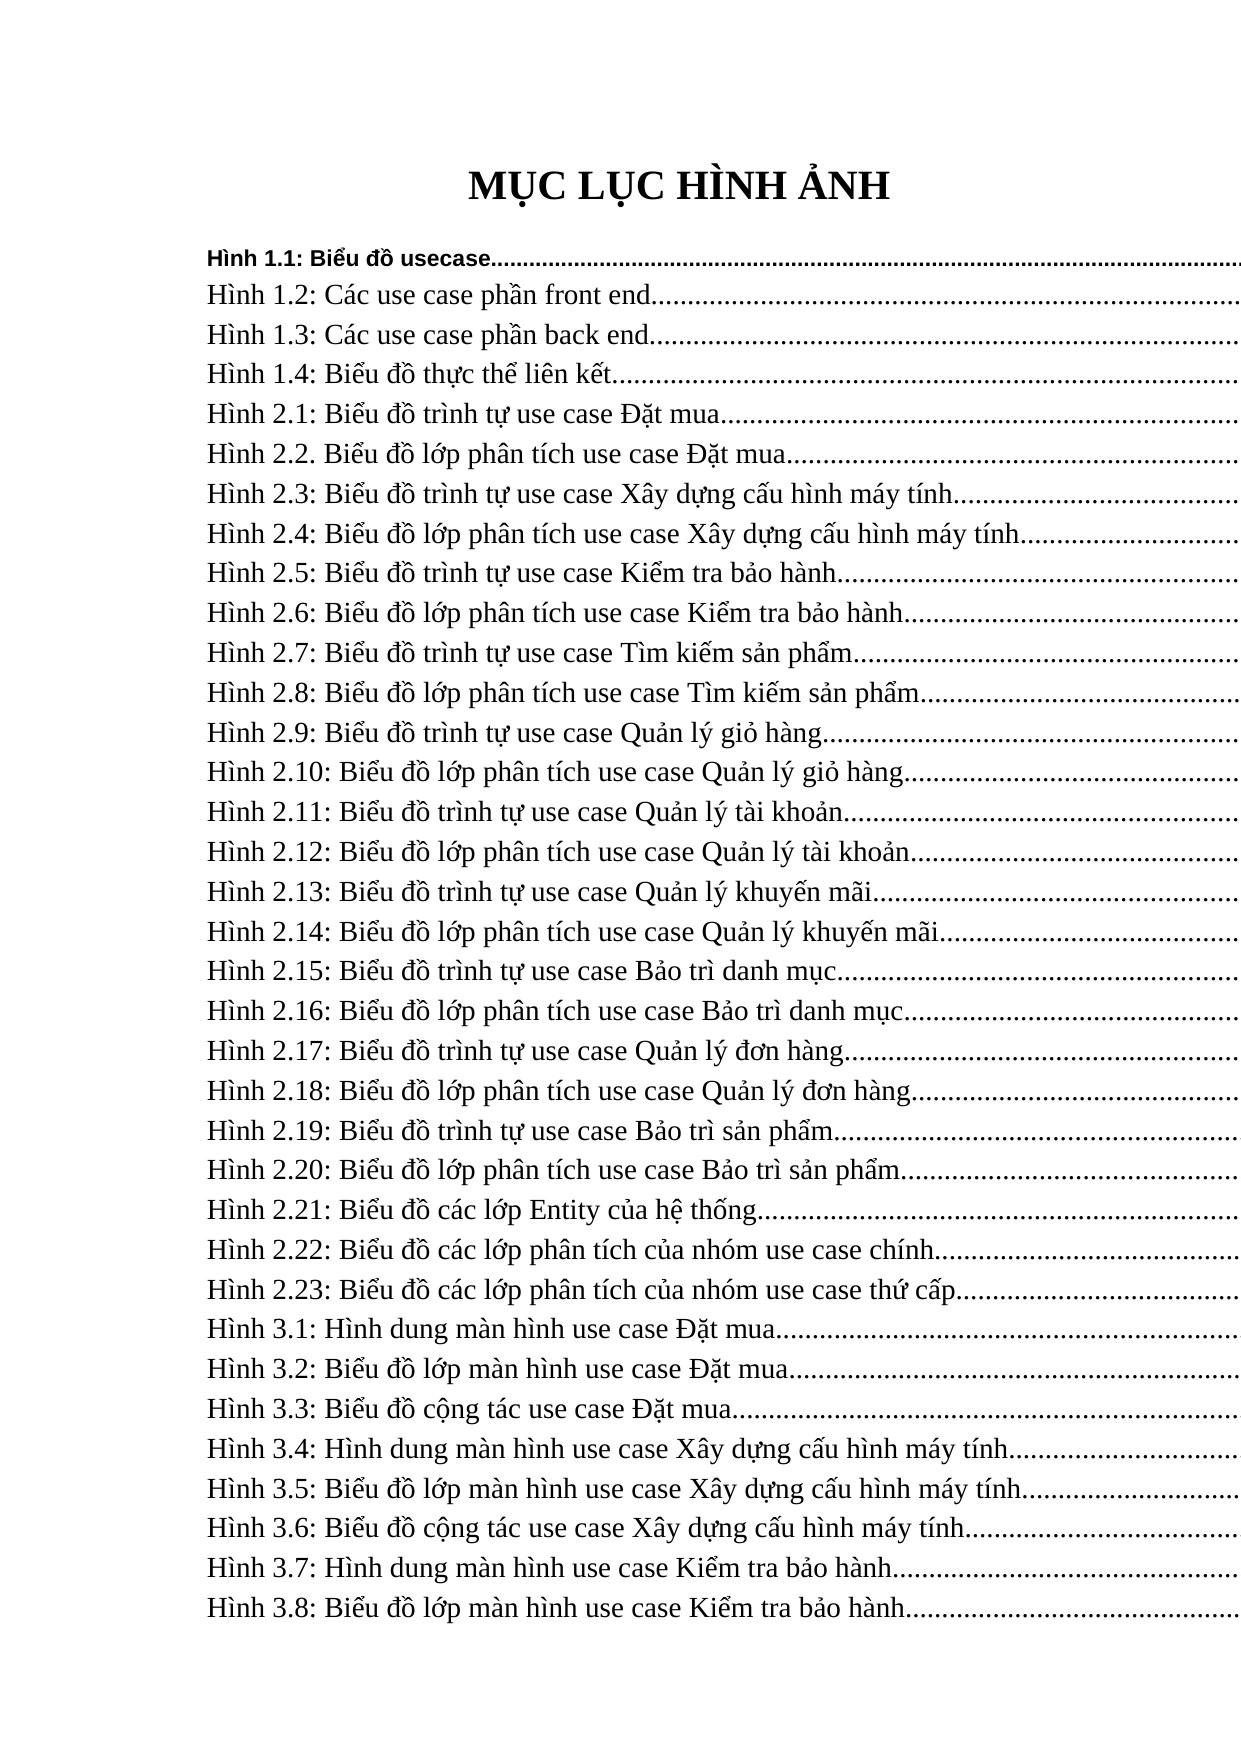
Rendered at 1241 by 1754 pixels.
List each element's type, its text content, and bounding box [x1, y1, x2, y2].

text MỤC LỤC HÌNH ẢNH [266, 160, 1093, 208]
